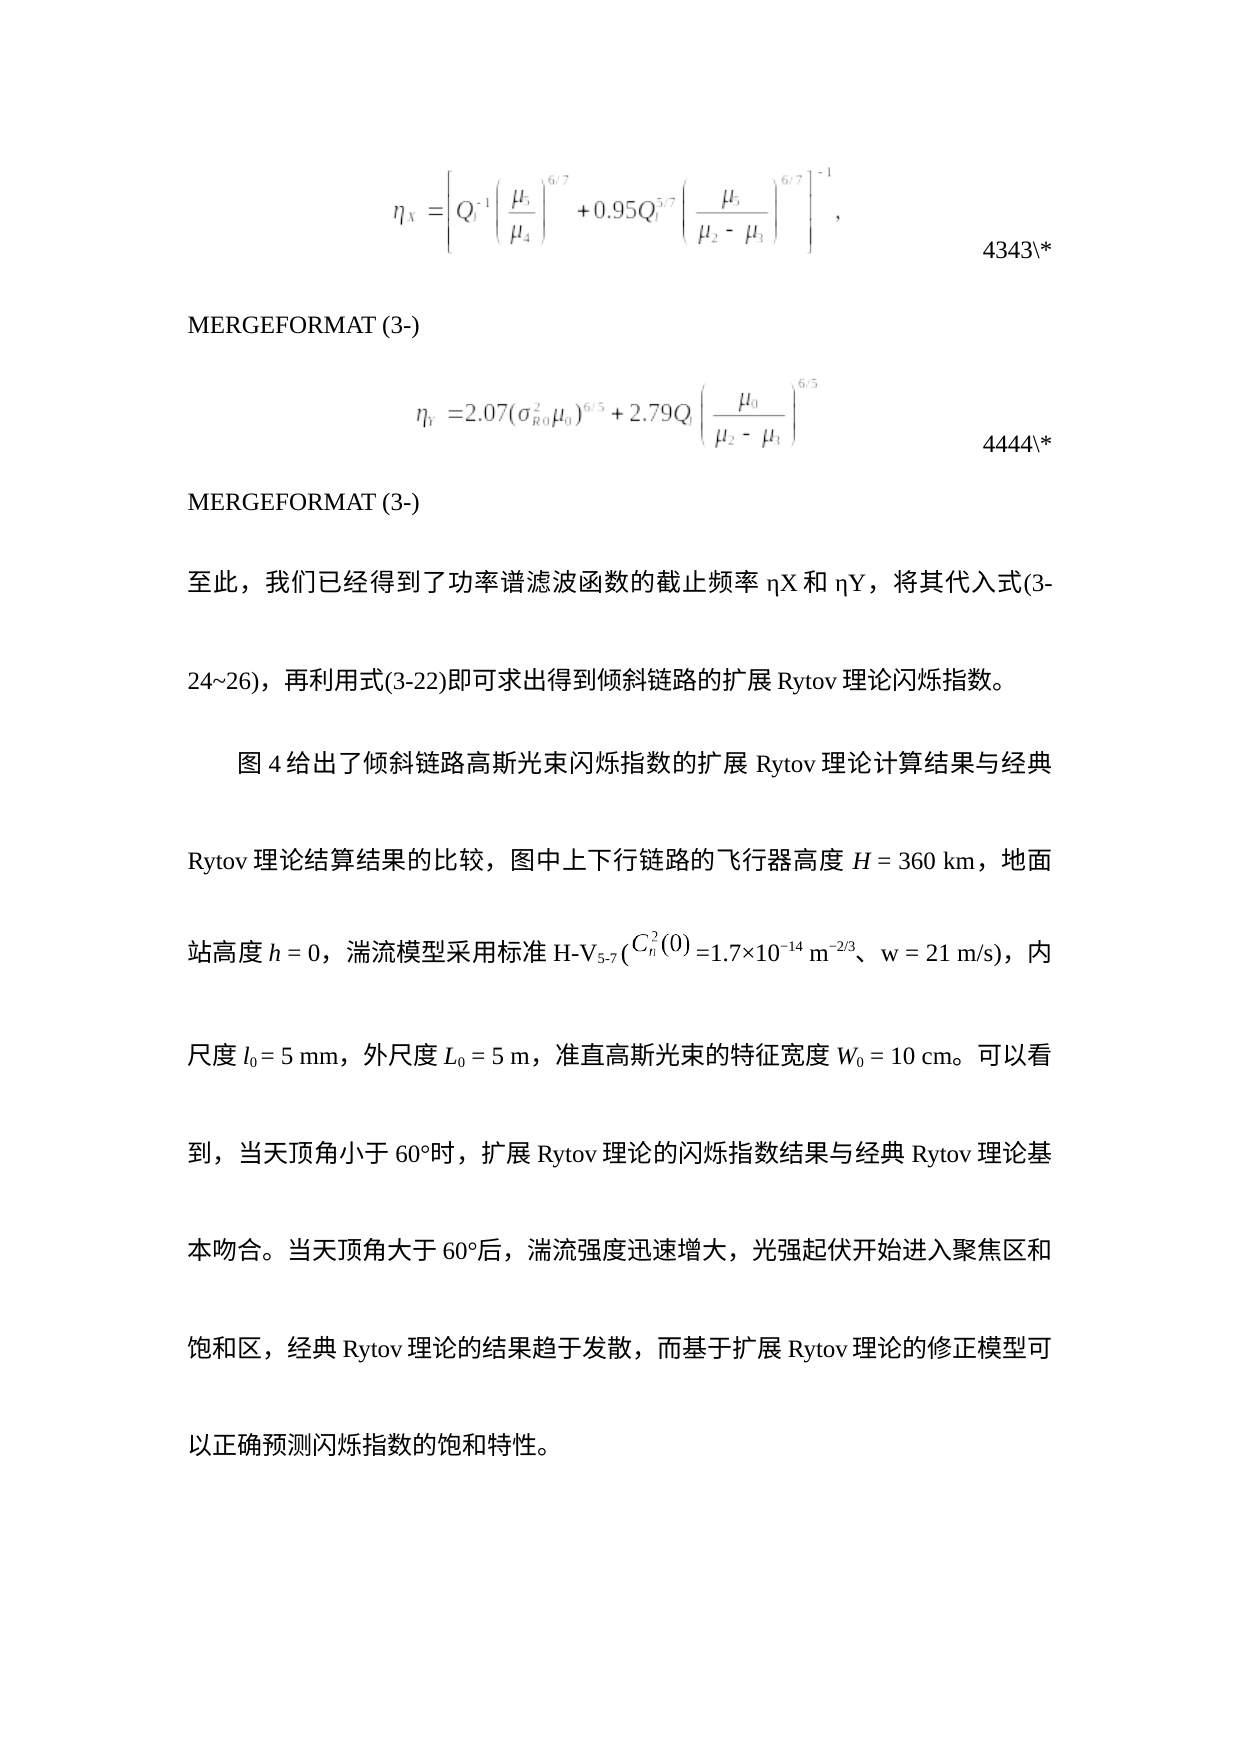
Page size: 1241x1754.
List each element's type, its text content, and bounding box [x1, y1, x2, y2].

text 至此，我们已经得到了功率谱滤波函数的截止频率ηX和ηY，将其代入式(3-24~26)，再利用式(3-22)即可求出得到倾斜链路的扩展Rytov理论闪烁指数。 [187, 548, 1053, 711]
text 图4给出了倾斜链路高斯光束闪烁指数的扩展Rytov理论计算结果与经典Rytov理论结算结果的比较，图中上下行链路的飞行器高度H = 360 km，地面站高度h = 0，湍流模型采用标准H-V5-7 (=1.7×10−14 m−2/3、w = 21 m/s)，内尺度l0 = 5 mm，外尺度L0 = 5 m，准直高斯光束的特征宽度W0 = 10 cm。可以看到，当天顶角小于60°时，扩展Rytov理论的闪烁指数结果与经典Rytov理论基本吻合。当天顶角大于60°后，湍流强度迅速增大，光强起伏开始进入聚焦区和饱和区，经典Rytov理论的结果趋于发散，而基于扩展Rytov理论的修正模型可以正确预测闪烁指数的饱和特性。 [187, 729, 1053, 1476]
